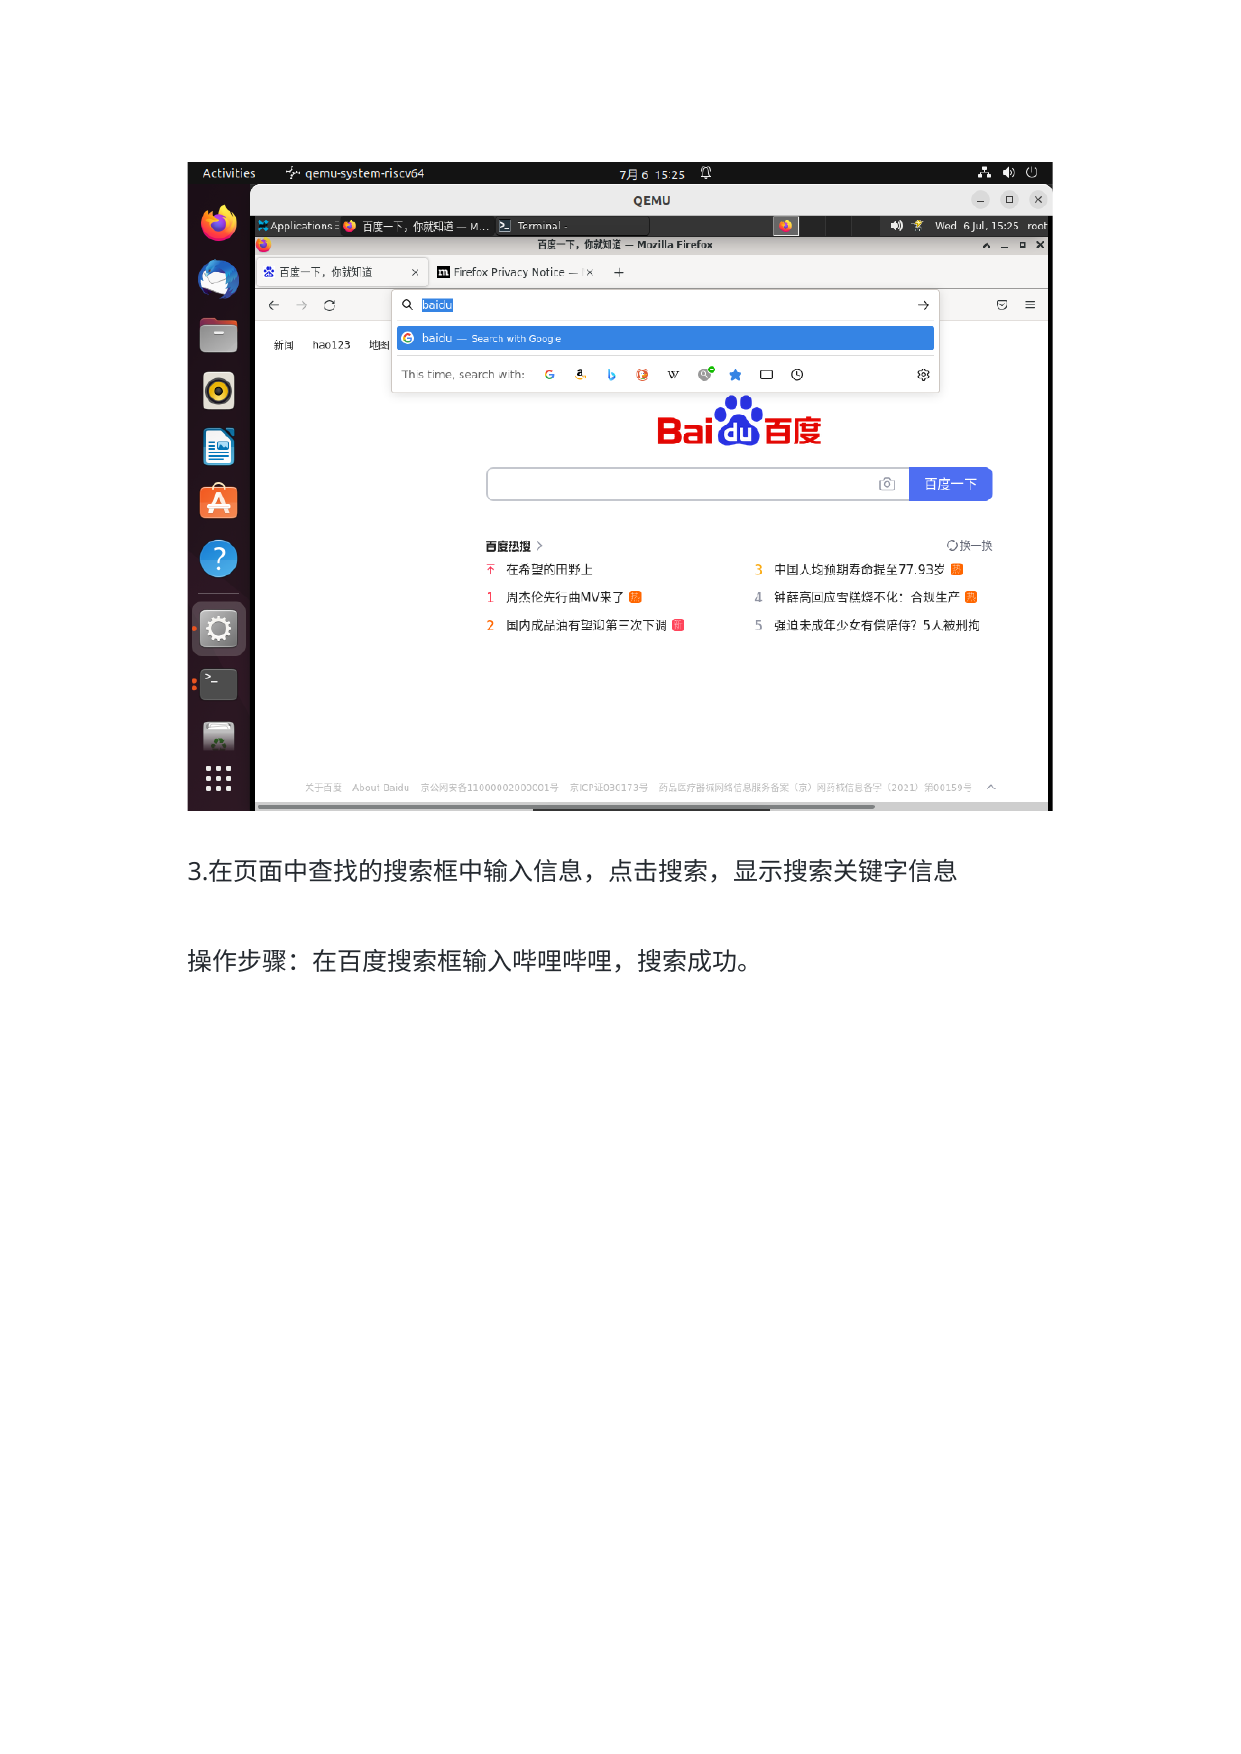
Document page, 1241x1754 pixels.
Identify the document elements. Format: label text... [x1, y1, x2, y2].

picture [187, 162, 1053, 811]
text 3.在页面中查找的搜索框中输入信息，点击搜索，显示搜索关键字信息 [187, 837, 1053, 902]
text 操作步骤：在百度搜索框输入哔哩哔哩，搜索成功。 [187, 927, 1053, 992]
